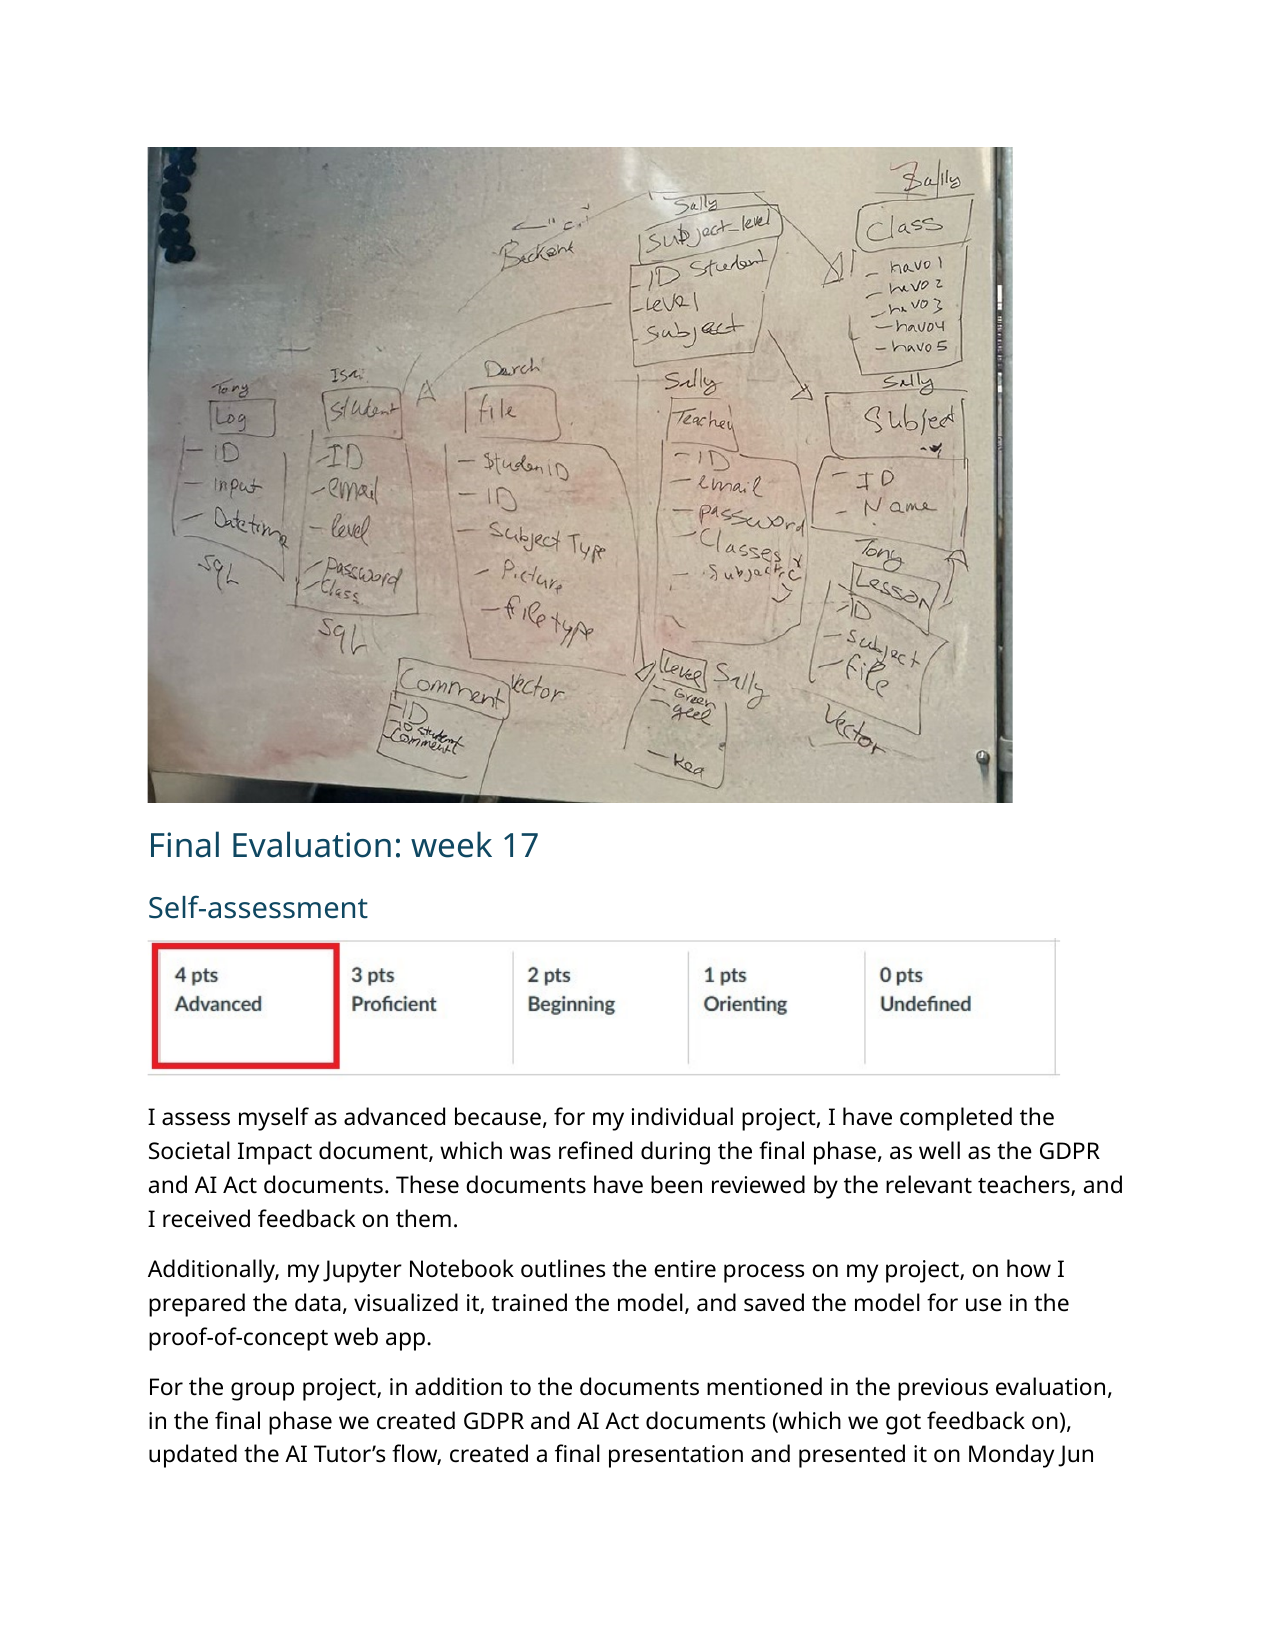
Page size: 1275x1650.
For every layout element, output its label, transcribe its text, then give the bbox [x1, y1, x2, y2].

text Additionally, my Jupyter Notebook outlines the entire process on my project, on how I prepared the data, visualized it, trained the model, and saved the model for use in the proof-of-concept web app. [148, 1253, 1127, 1352]
text Self-assessment [148, 887, 1127, 927]
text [148, 1371, 1127, 1470]
picture [147, 147, 1013, 803]
text Final Evaluation: week 17 [148, 822, 1127, 867]
picture [147, 938, 1060, 1083]
text I assess myself as advanced because, for my individual project, I have completed the Societal Impact document, which was refined during the final phase, as well as the GDPR and AI Act documents. These documents have been reviewed by the relevant teachers, and I received feedback on them. [148, 1101, 1127, 1234]
